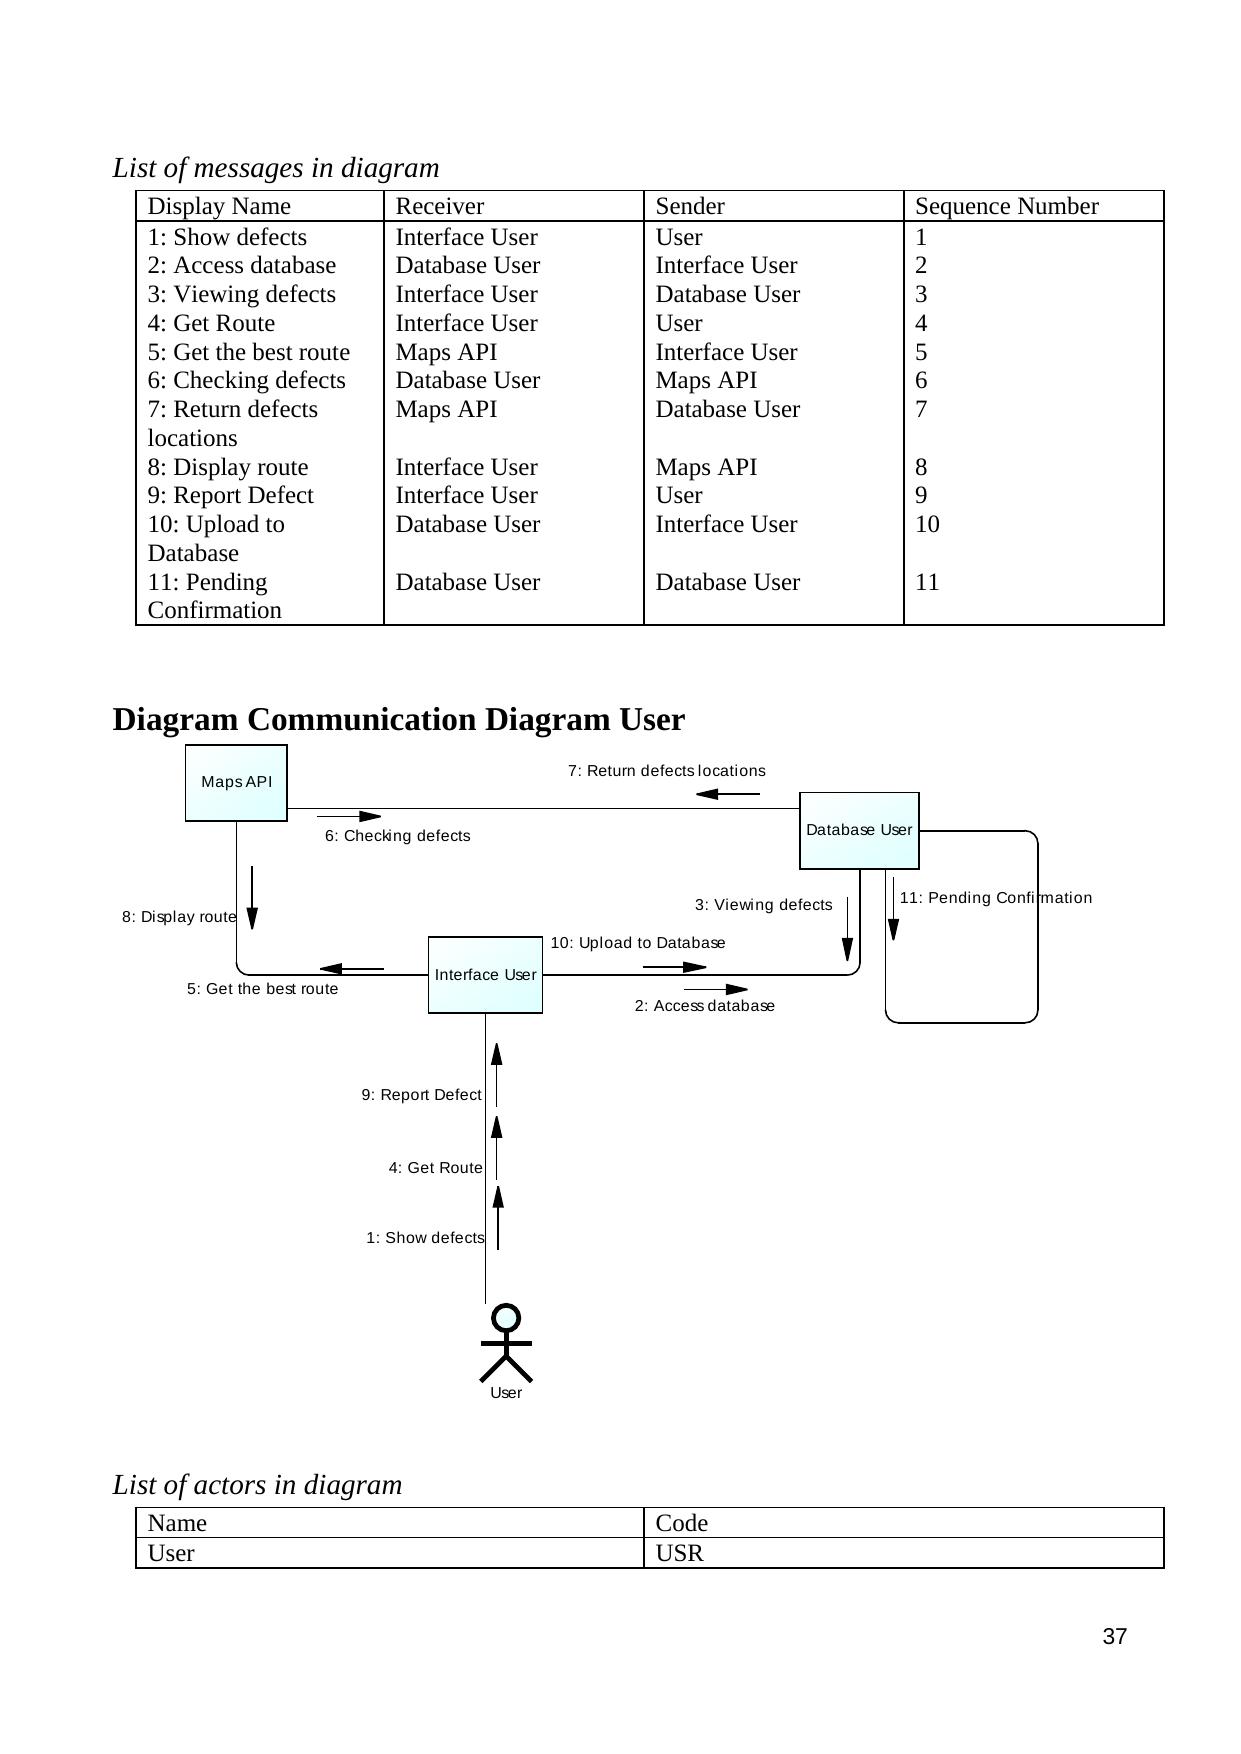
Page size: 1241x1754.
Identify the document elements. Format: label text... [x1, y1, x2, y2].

list List of messages in diagram [112, 150, 1128, 183]
table_cell Database User [385, 567, 643, 624]
table_cell 1 [905, 222, 1163, 250]
table_cell Maps API [645, 365, 903, 394]
table_cell User [137, 1538, 643, 1567]
table_header Code [645, 1508, 1163, 1537]
list List of actors in diagram [112, 1467, 1128, 1500]
table_cell USR [645, 1538, 1163, 1567]
table_cell 11: Pending Confirmation [137, 567, 383, 624]
table_cell 7 [905, 394, 1163, 452]
table_cell 8 [905, 452, 1163, 480]
table_cell 5: Get the best route [137, 337, 383, 365]
table_cell Database User [645, 567, 903, 624]
table_cell 3: Viewing defects [137, 279, 383, 308]
table_cell Database User [385, 365, 643, 394]
table_cell 5 [905, 337, 1163, 365]
table_cell User [645, 222, 903, 250]
table_cell 10: Upload to Database [137, 509, 383, 567]
table_header Sender [645, 191, 903, 220]
table_cell Interface User [385, 222, 643, 250]
table_cell 3 [905, 279, 1163, 308]
table_header Receiver [385, 191, 643, 220]
table_cell Maps API [385, 394, 643, 452]
table_cell Database User [645, 279, 903, 308]
table_cell 9: Report Defect [137, 480, 383, 509]
table_cell Interface User [385, 308, 643, 337]
table_cell Interface User [645, 509, 903, 567]
table_header Display Name [137, 191, 383, 220]
table_cell 4 [905, 308, 1163, 337]
table_cell 10 [905, 509, 1163, 567]
table_cell 2 [905, 250, 1163, 279]
table_cell Interface User [385, 279, 643, 308]
table_cell Database User [385, 509, 643, 567]
table_cell 6: Checking defects [137, 365, 383, 394]
table_header Sequence Number [905, 191, 1163, 220]
table_cell 2: Access database [137, 250, 383, 279]
table_cell User [645, 480, 903, 509]
table_cell 6 [905, 365, 1163, 394]
table_cell 11 [905, 567, 1163, 624]
table_cell 7: Return defects locations [137, 394, 383, 452]
table_cell Interface User [645, 250, 903, 279]
table_cell Maps API [385, 337, 643, 365]
table_cell Database User [645, 394, 903, 452]
table_cell 9 [905, 480, 1163, 509]
table_cell Maps API [645, 452, 903, 480]
table_cell 1: Show defects [137, 222, 383, 250]
table_cell User [645, 308, 903, 337]
list Diagram Communication Diagram User [112, 699, 1128, 737]
table_cell 8: Display route [137, 452, 383, 480]
table_cell Interface User [385, 480, 643, 509]
table_header Name [137, 1508, 643, 1537]
table_cell Database User [385, 250, 643, 279]
table_cell Interface User [385, 452, 643, 480]
table_cell Interface User [645, 337, 903, 365]
table_cell 4: Get Route [137, 308, 383, 337]
